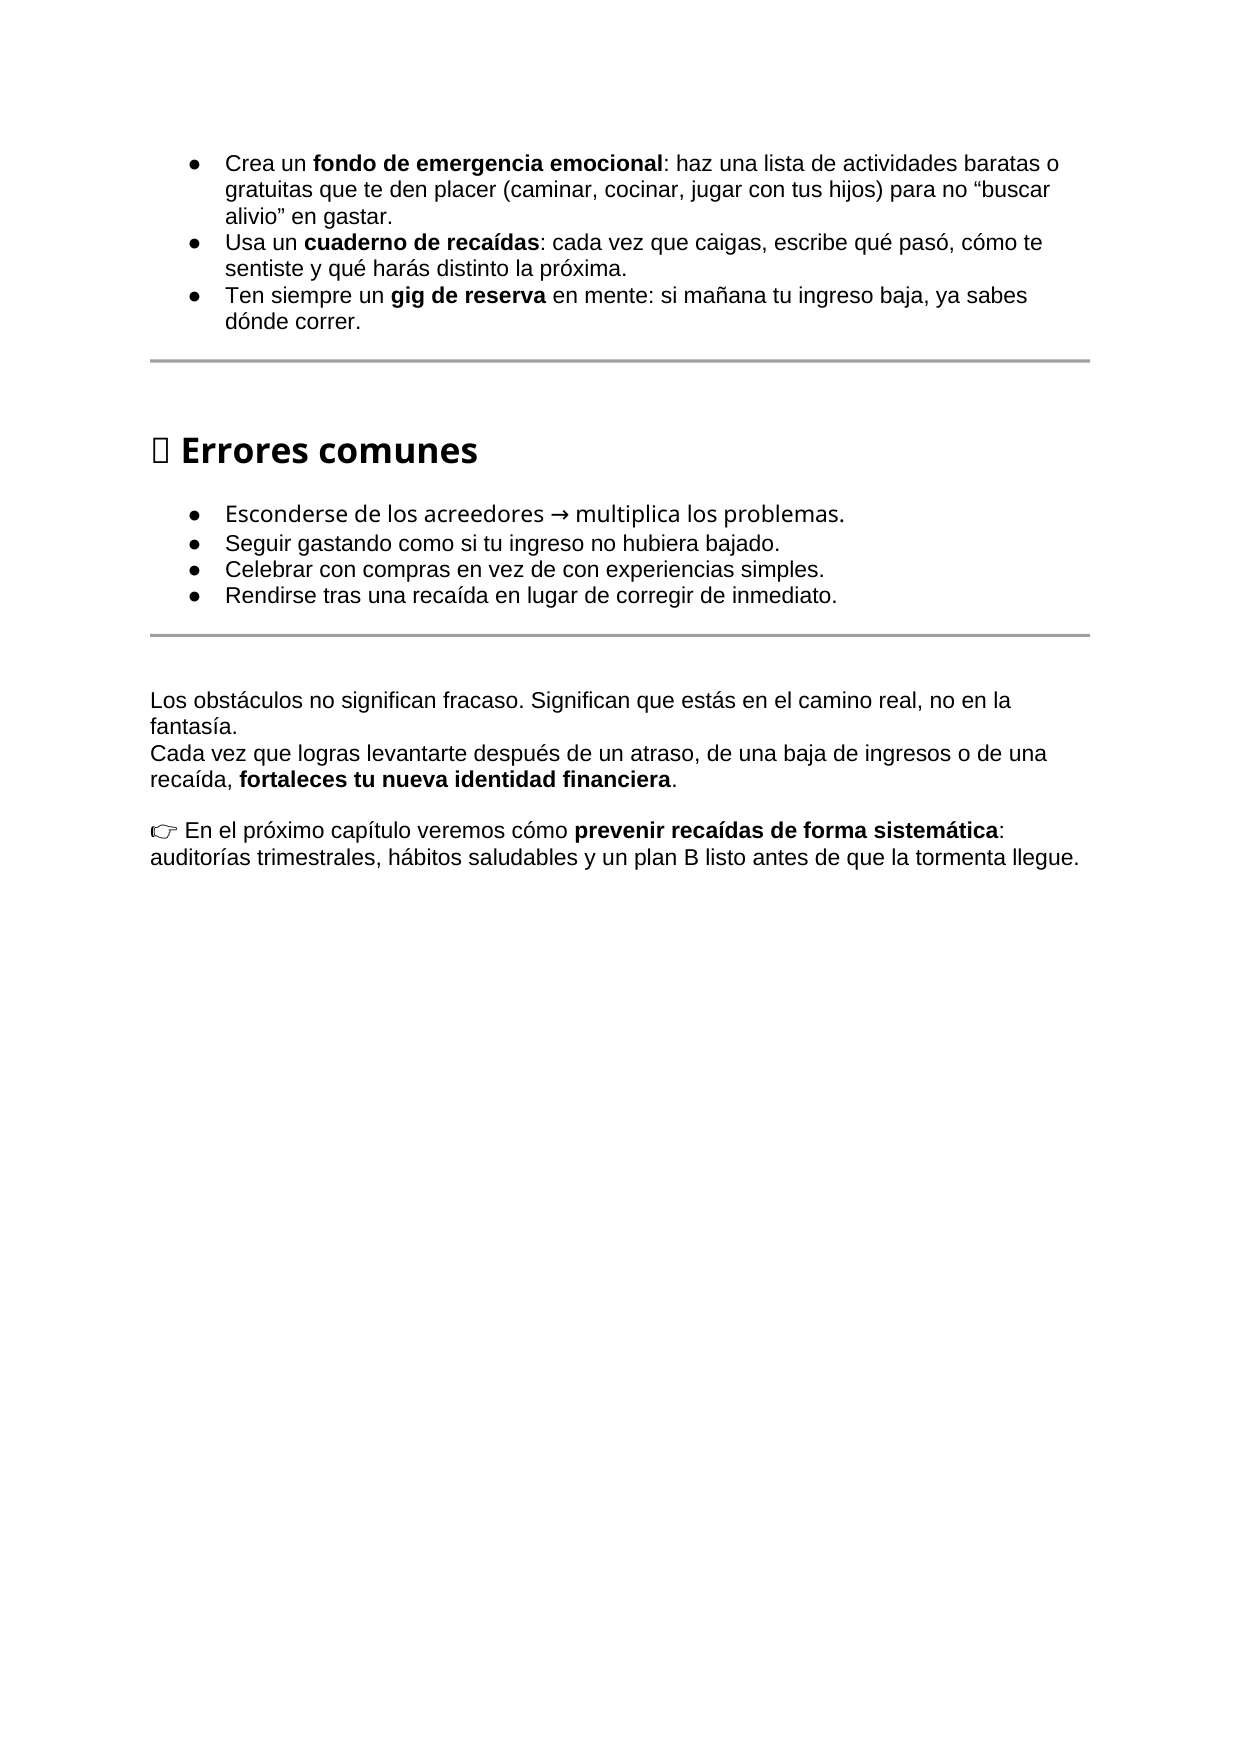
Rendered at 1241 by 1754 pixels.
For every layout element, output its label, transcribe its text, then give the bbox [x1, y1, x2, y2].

list Seguir gastando como si tu ingreso no hubiera bajado. [187, 530, 1090, 556]
text 👉 En el próximo capítulo veremos cómo prevenir recaídas de forma sistemática: auditorías trimestrales, hábitos saludables y un plan B listo antes de que la tormenta llegue. [150, 817, 1090, 870]
list Celebrar con compras en vez de con experiencias simples. [187, 556, 1090, 582]
list Esconderse de los acreedores → multiplica los problemas. [187, 498, 1090, 530]
list Rendirse tras una recaída en lugar de corregir de inmediato. [187, 582, 1090, 609]
list Crea un fondo de emergencia emocional: haz una lista de actividades baratas o gratuitas que te den placer (caminar, cocinar, jugar con tus hijos) para no “buscar alivio” en gastar. [187, 150, 1090, 229]
list Usa un cuaderno de recaídas: cada vez que caigas, escribe qué pasó, cómo te sentiste y qué harás distinto la próxima. [187, 229, 1090, 282]
text Los obstáculos no significan fracaso. Significan que estás en el camino real, no en la fantasía. Cada vez que logras levantarte después de un atraso, de una baja de ingresos o de una recaída, fortaleces tu nueva identidad financiera. [150, 687, 1090, 792]
list Ten siempre un gig de reserva en mente: si mañana tu ingreso baja, ya sabes dónde correr. [187, 282, 1090, 334]
subtitle ❌ Errores comunes [150, 425, 1090, 473]
